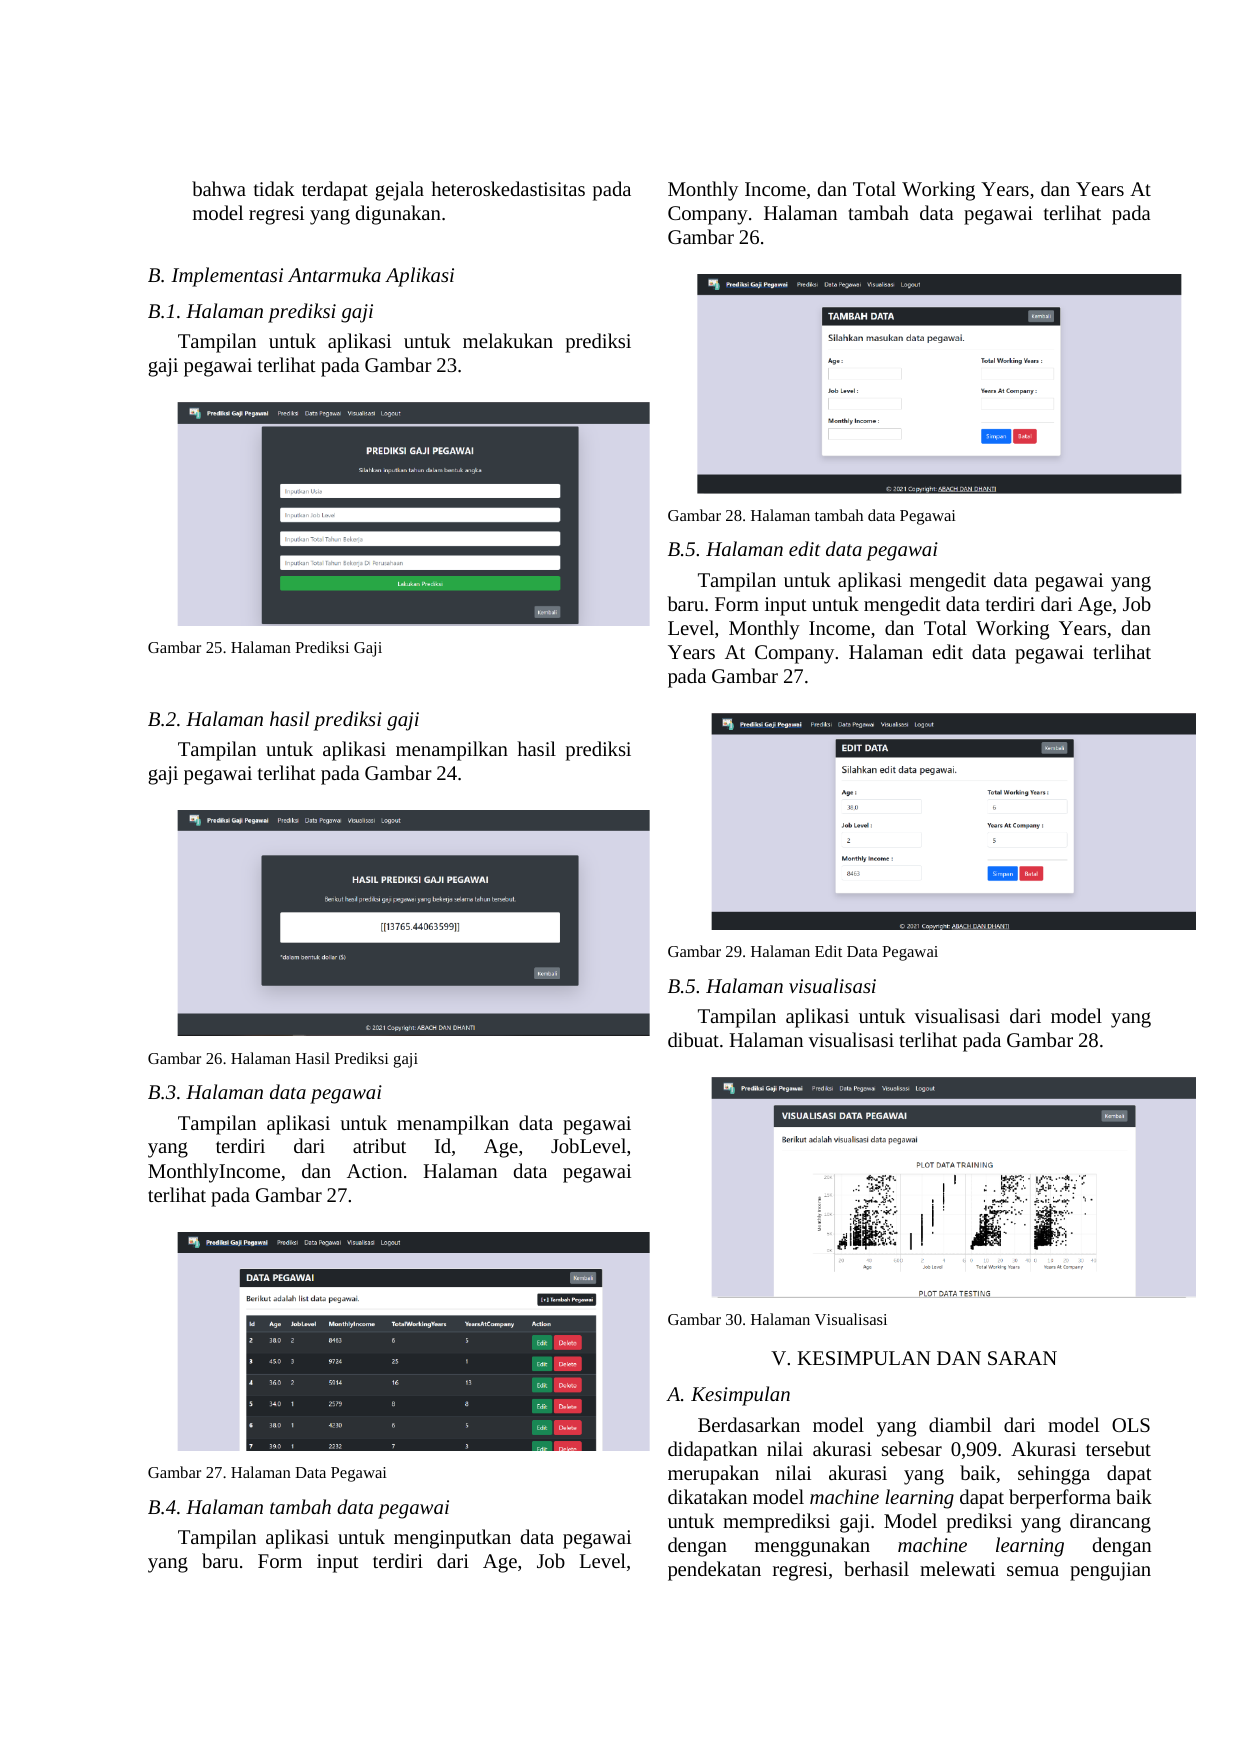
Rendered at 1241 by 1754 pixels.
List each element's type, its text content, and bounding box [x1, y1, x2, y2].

subtitle B.5. Halaman edit data pegawai [667, 537, 1152, 561]
text Gambar 30. Halaman Visualisasi [667, 1310, 1152, 1329]
picture [177, 402, 650, 626]
subtitle Implementasi Antarmuka Aplikasi [148, 262, 632, 287]
text Tampilan aplikasi untuk visualisasi dari model yang dibuat. Halaman visualisasi terlihat pada Gambar 28. [667, 1004, 1152, 1052]
text Gambar 26. Halaman Hasil Prediksi gaji [148, 1048, 632, 1068]
subtitle Kesimpulan [667, 1382, 1152, 1406]
text Tampilan aplikasi untuk menginputkan data pegawai yang baru. Form input terdiri dari Age, Job Level, Monthly Income, dan Total Working Years, dan Years At Company. Halaman tambah data pegawai terlihat pada Gambar 26. [667, 177, 1152, 249]
text Gambar 27. Halaman Data Pegawai [148, 1463, 632, 1482]
picture [697, 274, 1182, 494]
picture [177, 810, 650, 1036]
subtitle KESIMPULAN DAN SARAN [667, 1346, 1152, 1370]
text Gambar 28. Halaman tambah data Pegawai [667, 506, 1152, 525]
subtitle B.2. Halaman hasil prediksi gaji [148, 707, 632, 731]
subtitle B.5. Halaman visualisasi [667, 974, 1152, 998]
subtitle B.4. Halaman tambah data pegawai [148, 1494, 632, 1519]
picture [177, 1232, 650, 1451]
text Gambar 25. Halaman Prediksi Gaji [148, 638, 632, 657]
picture [711, 713, 1196, 930]
text Gambar 29. Halaman Edit Data Pegawai [667, 942, 1152, 961]
text Tampilan untuk aplikasi menampilkan hasil prediksi gaji pegawai terlihat pada Gambar 24. [148, 737, 632, 785]
text Tampilan untuk aplikasi mengedit data pegawai yang baru. Form input untuk mengedit data terdiri dari Age, Job Level, Monthly Income, dan Total Working Years, dan Years At Company. Halaman edit data pegawai terlihat pada Gambar 27. [667, 568, 1152, 688]
subtitle B.1. Halaman prediksi gaji [148, 299, 632, 323]
text Tampilan aplikasi untuk menampilkan data pegawai yang terdiri dari atribut Id, Age, JobLevel, MonthlyIncome, dan Action. Halaman data pegawai terlihat pada Gambar 27. [148, 1110, 632, 1207]
text Tampilan aplikasi untuk menginputkan data pegawai yang baru. Form input terdiri dari Age, Job Level, Monthly Income, dan Total Working Years, dan Years At Company. Halaman tambah data pegawai terlihat pada Gambar 26. [148, 1525, 632, 1573]
text Tampilan untuk aplikasi untuk melakukan prediksi gaji pegawai terlihat pada Gambar 23. [148, 329, 632, 377]
subtitle B.3. Halaman data pegawai [148, 1080, 632, 1104]
picture [711, 1077, 1196, 1298]
